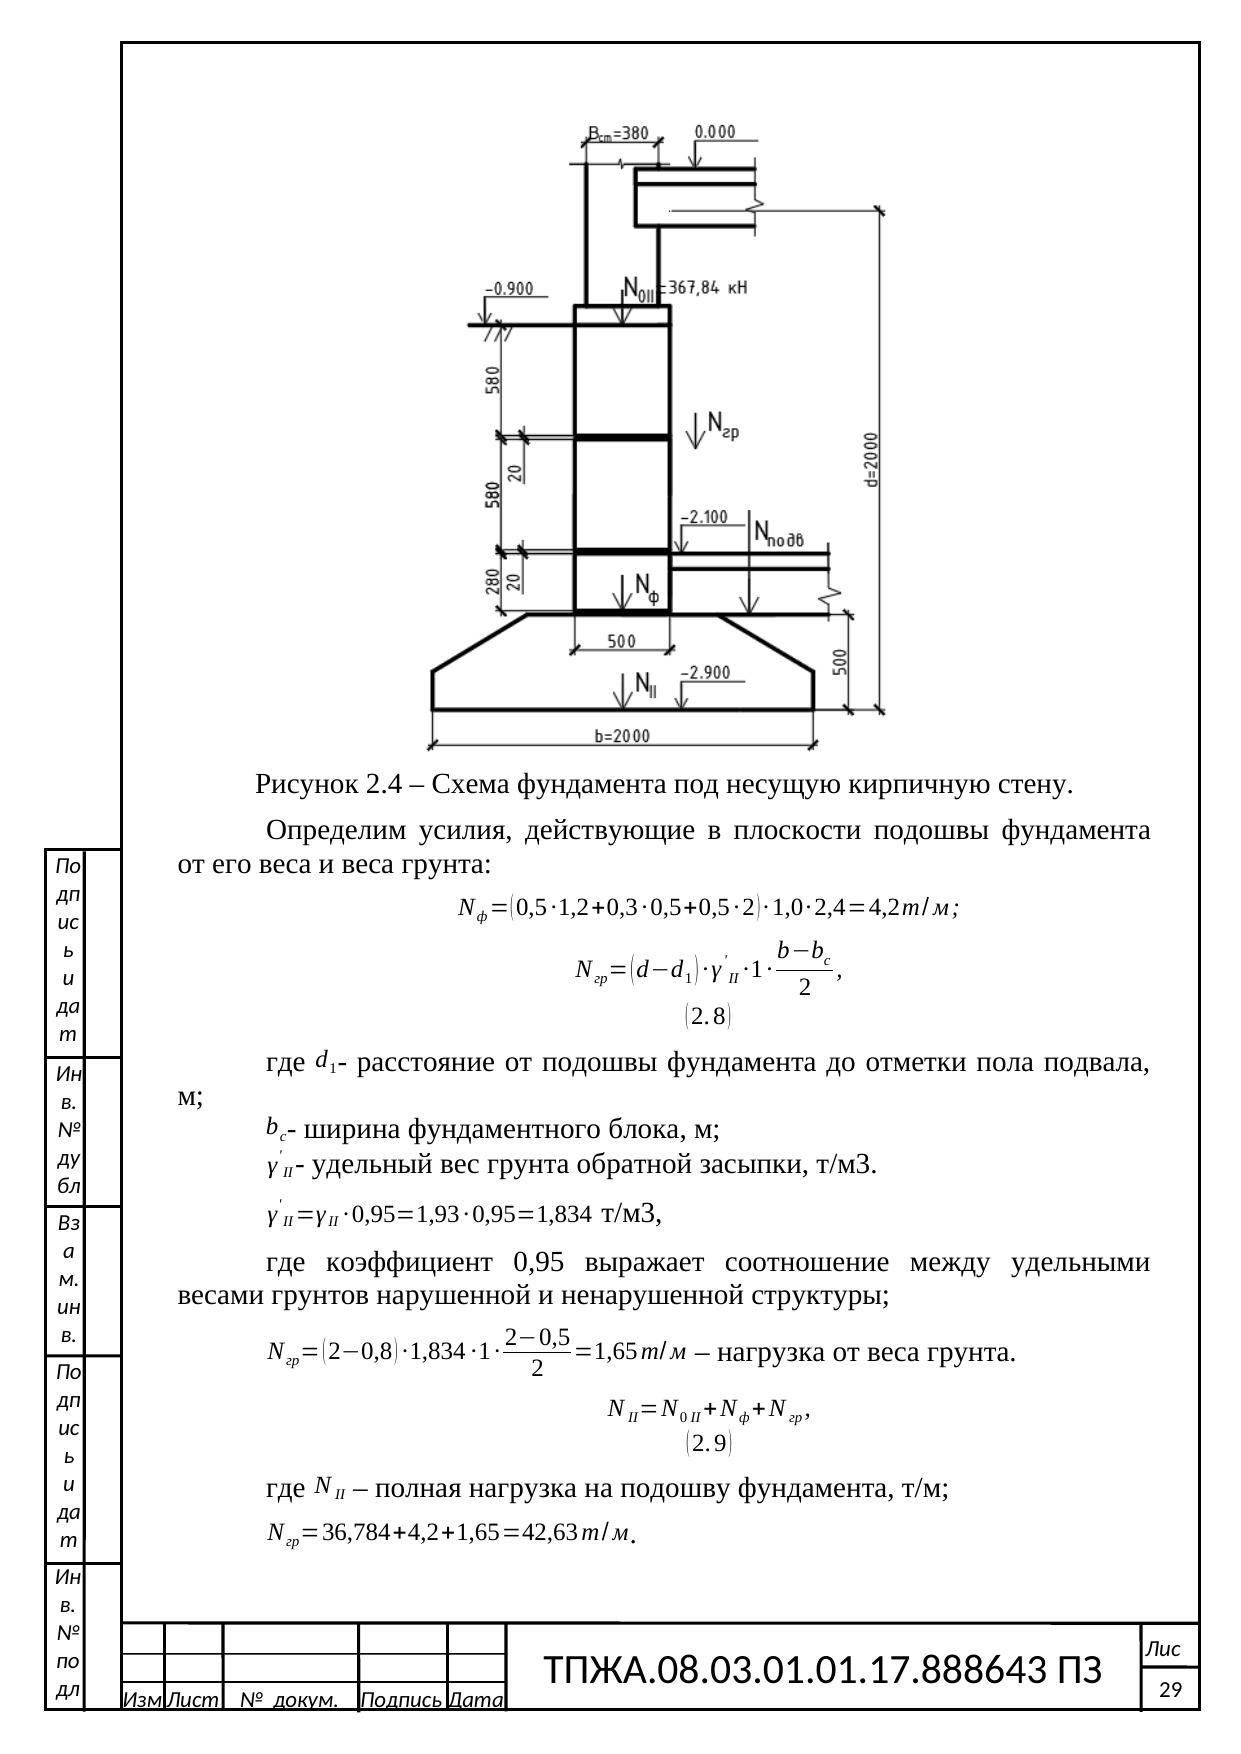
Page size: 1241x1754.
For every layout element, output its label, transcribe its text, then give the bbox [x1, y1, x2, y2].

text – нагрузка от веса грунта. [177, 1323, 1152, 1382]
text Рисунок 2.4 – Схема фундамента под несущую кирпичную стену. [177, 766, 1152, 800]
text где коэффициент 0,95 выражает соотношение между удельными весами грунтов нарушенной и ненарушенной структуры; [177, 1244, 1152, 1311]
text где – полная нагрузка на подошву фундамента, т/м; [177, 1471, 1152, 1504]
text т/м3, [177, 1195, 1152, 1231]
text - удельный вес грунта обратной засыпки, т/м3. [177, 1146, 1152, 1182]
text - ширина фундаментного блока, м; [177, 1111, 1152, 1146]
picture [419, 116, 910, 767]
text Определим усилия, действующие в плоскости подошвы фундамента от его веса и веса грунта: [177, 812, 1152, 879]
text . [177, 1517, 1152, 1551]
text где - расстояние от подошвы фундамента до отметки пола подвала, м; [177, 1044, 1152, 1111]
